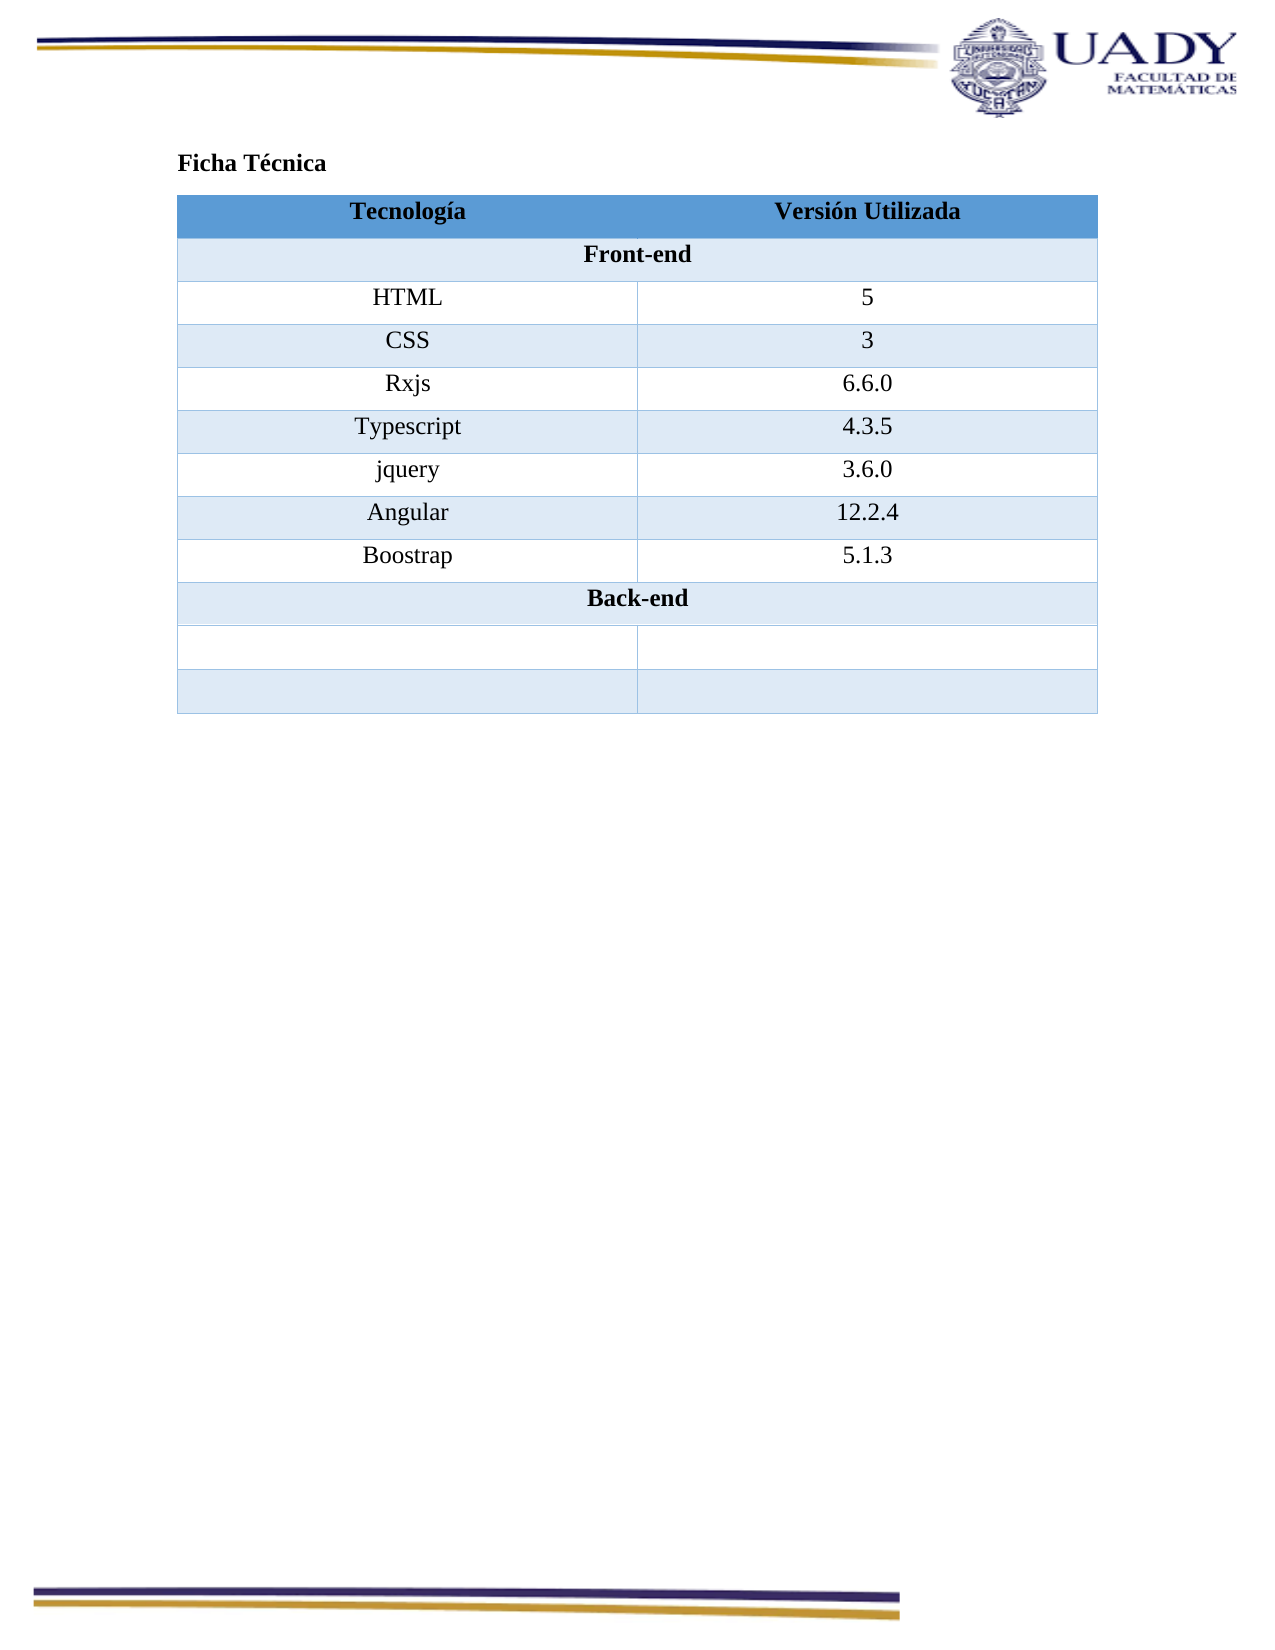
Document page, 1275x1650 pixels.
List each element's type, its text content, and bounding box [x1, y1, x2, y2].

table_cell 12.2.4 [638, 497, 1097, 539]
table_cell [638, 670, 1097, 713]
table_cell jquery [178, 454, 637, 496]
table_cell 3 [638, 325, 1097, 367]
table_cell 4.3.5 [638, 411, 1097, 453]
table_cell 5 [638, 282, 1097, 324]
table_cell 3.6.0 [638, 454, 1097, 496]
table_cell 6.6.0 [638, 368, 1097, 410]
table_cell Boostrap [178, 540, 637, 582]
table_cell HTML [178, 282, 637, 324]
table_header Tecnología [178, 196, 637, 238]
table_cell Typescript [178, 411, 637, 453]
table_cell 5.1.3 [638, 540, 1097, 582]
table_cell Back-end [178, 583, 1097, 624]
table_cell Rxjs [178, 368, 637, 410]
table_cell Front-end [178, 239, 1097, 281]
text Ficha Técnica [177, 148, 1098, 176]
picture [33, 1586, 900, 1637]
picture [36, 18, 1237, 118]
table_header Versión Utilizada [638, 196, 1097, 238]
table_cell [178, 626, 637, 668]
table_cell [178, 670, 637, 713]
table_cell [638, 626, 1097, 668]
table_cell CSS [178, 325, 637, 367]
table_cell Angular [178, 497, 637, 539]
